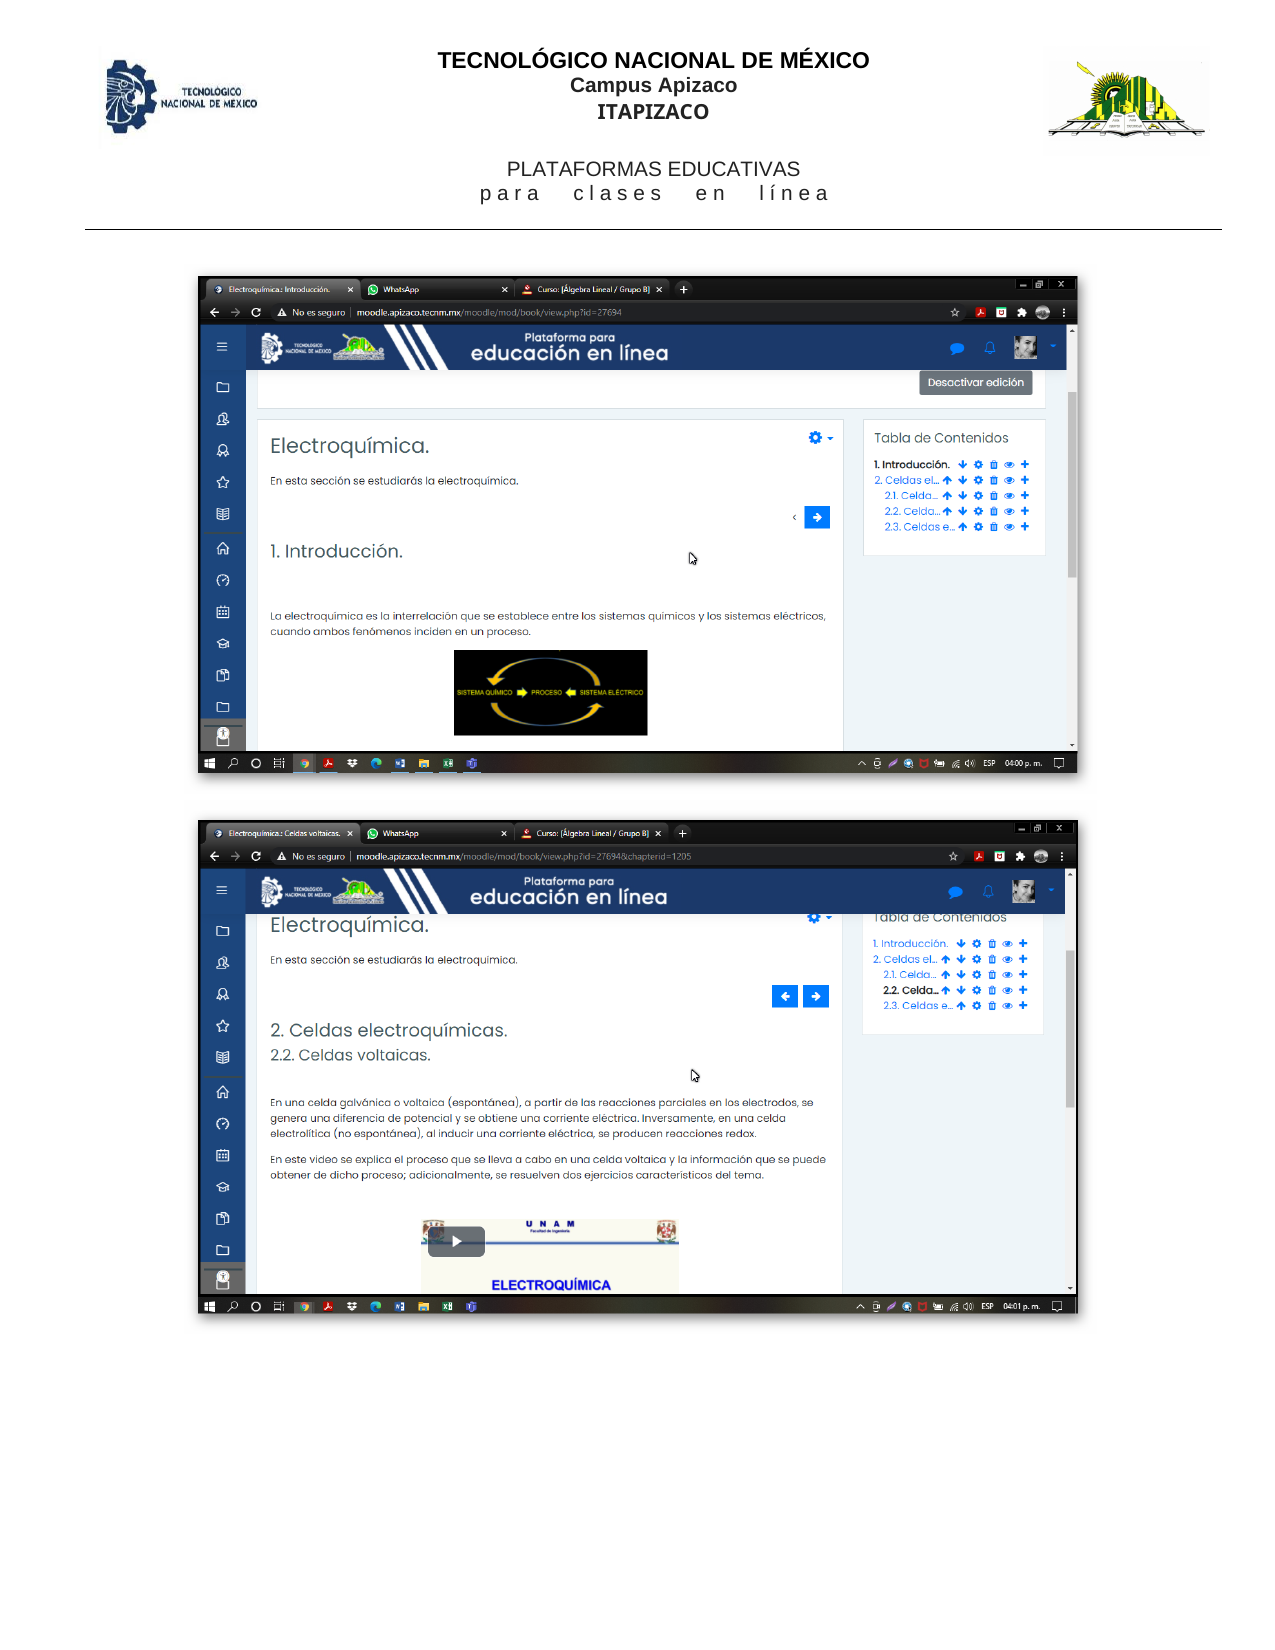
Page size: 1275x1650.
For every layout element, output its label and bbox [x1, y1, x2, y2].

picture [177, 256, 1098, 796]
picture [177, 800, 1098, 1334]
picture [98, 46, 264, 149]
picture [1042, 46, 1210, 156]
